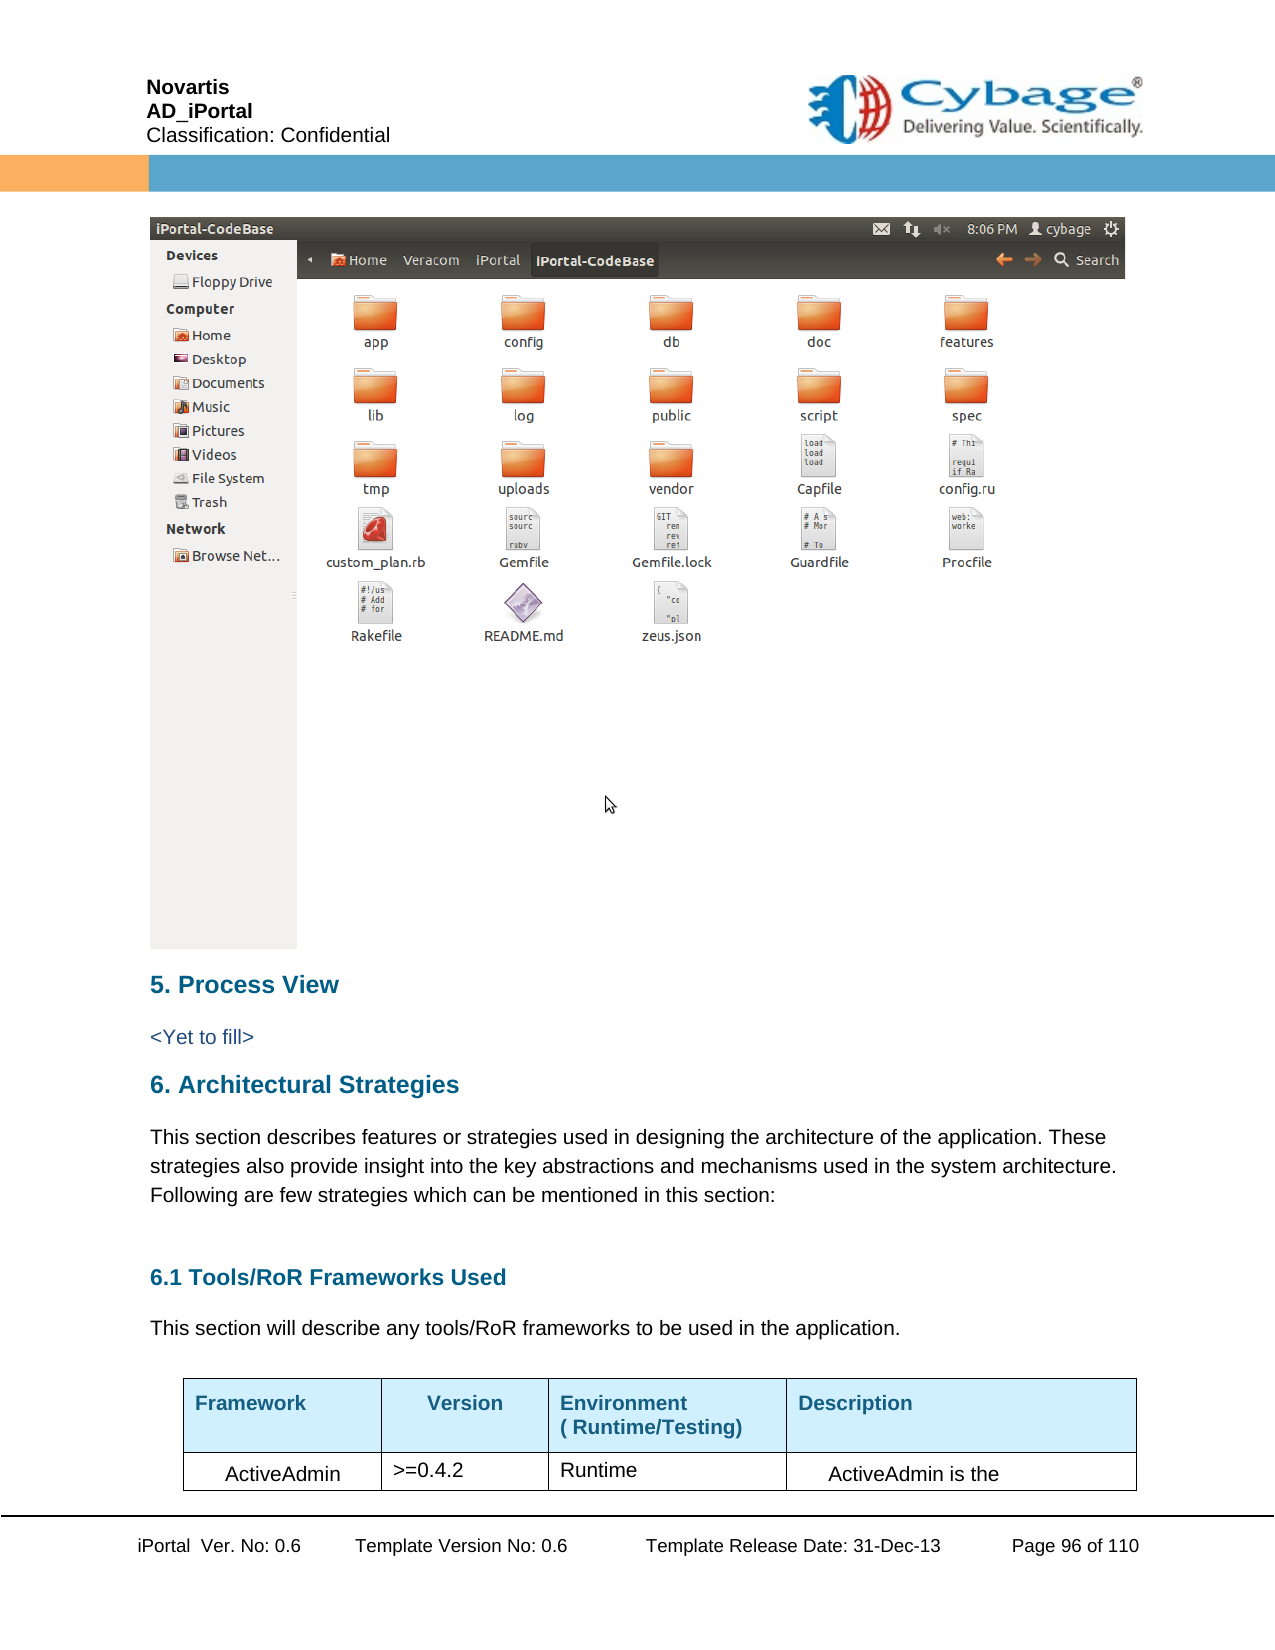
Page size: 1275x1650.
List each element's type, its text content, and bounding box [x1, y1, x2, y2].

table_cell >=0.4.2 [382, 1453, 548, 1490]
picture [150, 217, 1125, 949]
text <Yet to fill> [150, 1019, 1125, 1048]
text This section will describe any tools/RoR frameworks to be used in the application. [150, 1311, 1125, 1340]
text This section describes features or strategies used in designing the architecture of the application. These strategies also provide insight into the key abstractions and mechanisms used in the system architecture. Following are few strategies which can be mentioned in this section: [150, 1119, 1125, 1207]
table_cell Runtime [549, 1453, 786, 1490]
subtitle Process View [150, 969, 1125, 998]
subtitle Tools/RoR Frameworks Used [150, 1261, 1125, 1290]
table_header Description [787, 1379, 1136, 1452]
picture [808, 75, 1143, 144]
table_header Framework [184, 1379, 381, 1452]
subtitle Architectural Strategies [150, 1069, 1125, 1098]
table_header Version [382, 1379, 548, 1452]
table_header Environment ( Runtime/Testing) [549, 1379, 786, 1452]
table_cell ActiveAdmin [184, 1453, 381, 1490]
